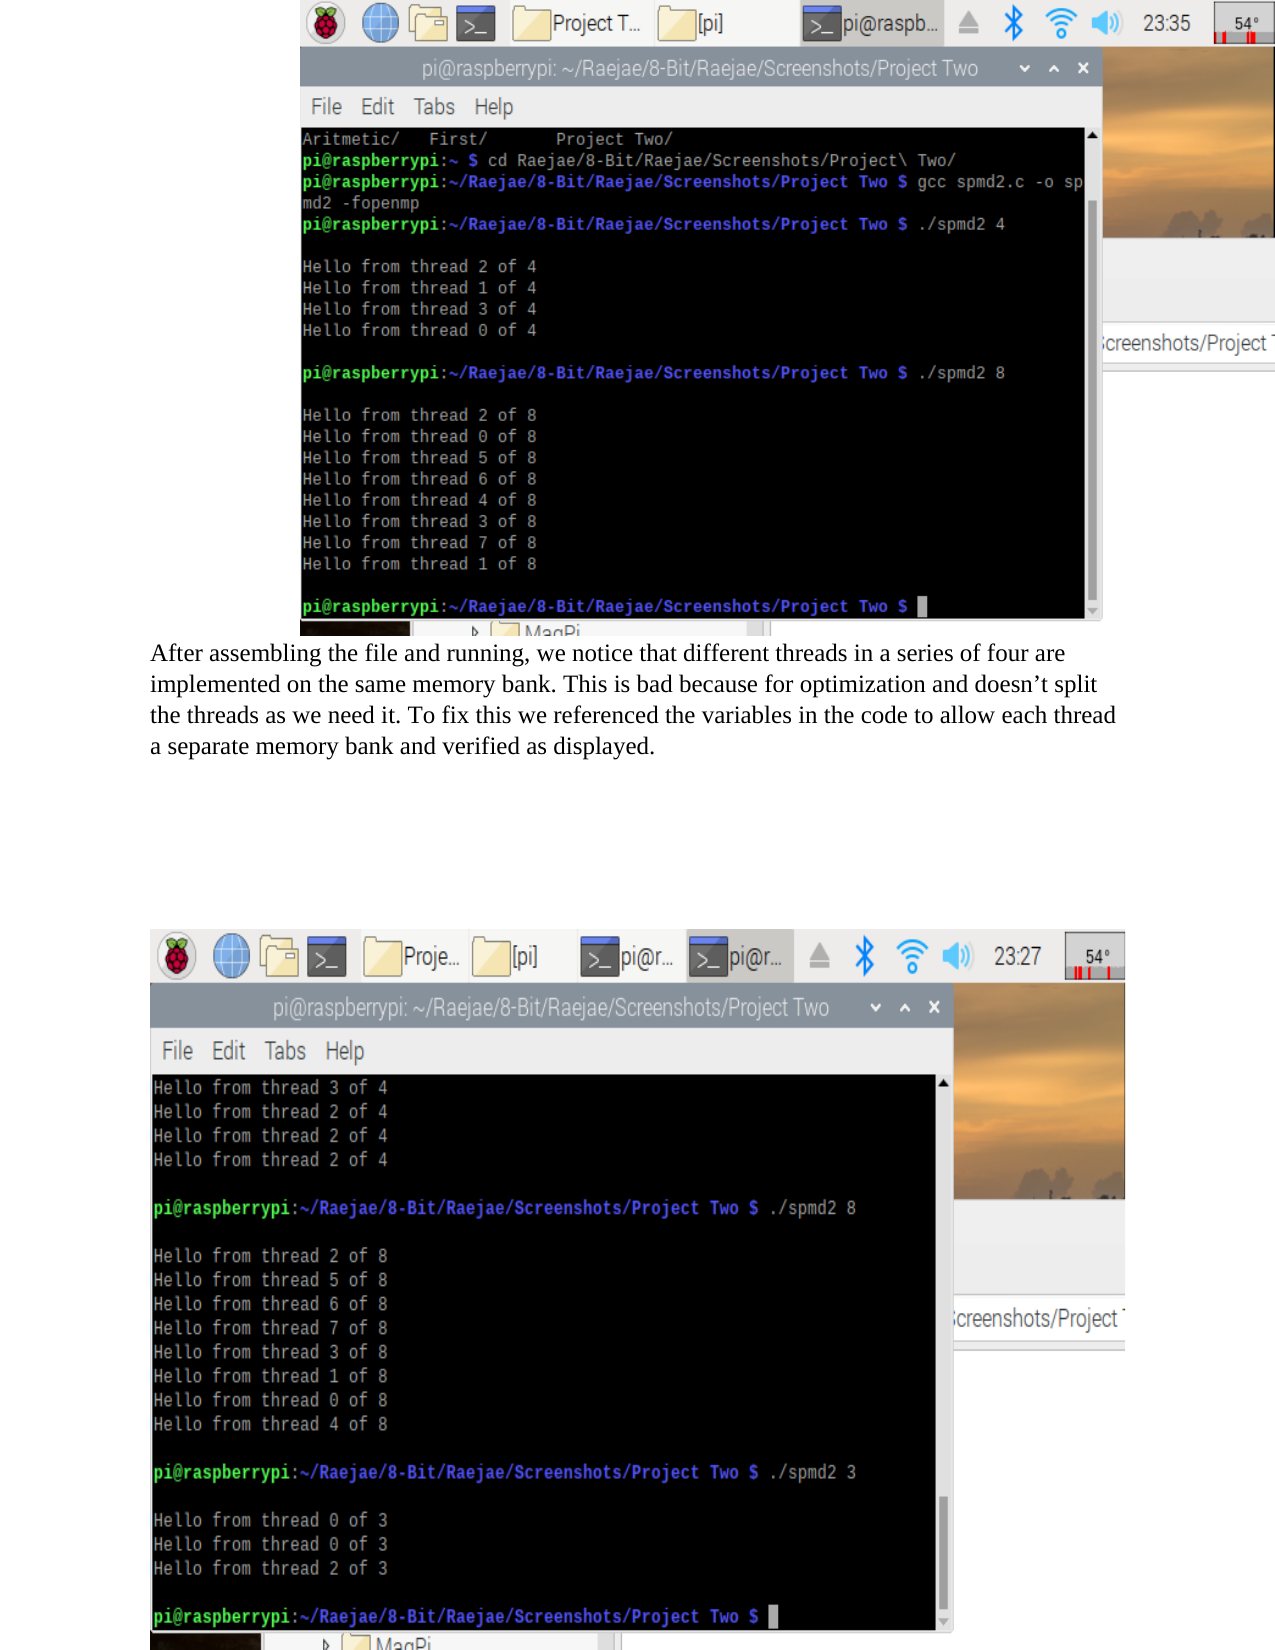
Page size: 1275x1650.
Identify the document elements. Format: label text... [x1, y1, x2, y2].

picture [150, 929, 1125, 1650]
text After assembling the file and running, we notice that different threads in a series of four are implemented on the same memory bank. This is bad because for optimization and doesn’t split the threads as we need it. To fix this we referenced the variables in the code to allow each thread a separate memory bank and verified as displayed. [150, 150, 1125, 760]
picture [300, 0, 1275, 636]
